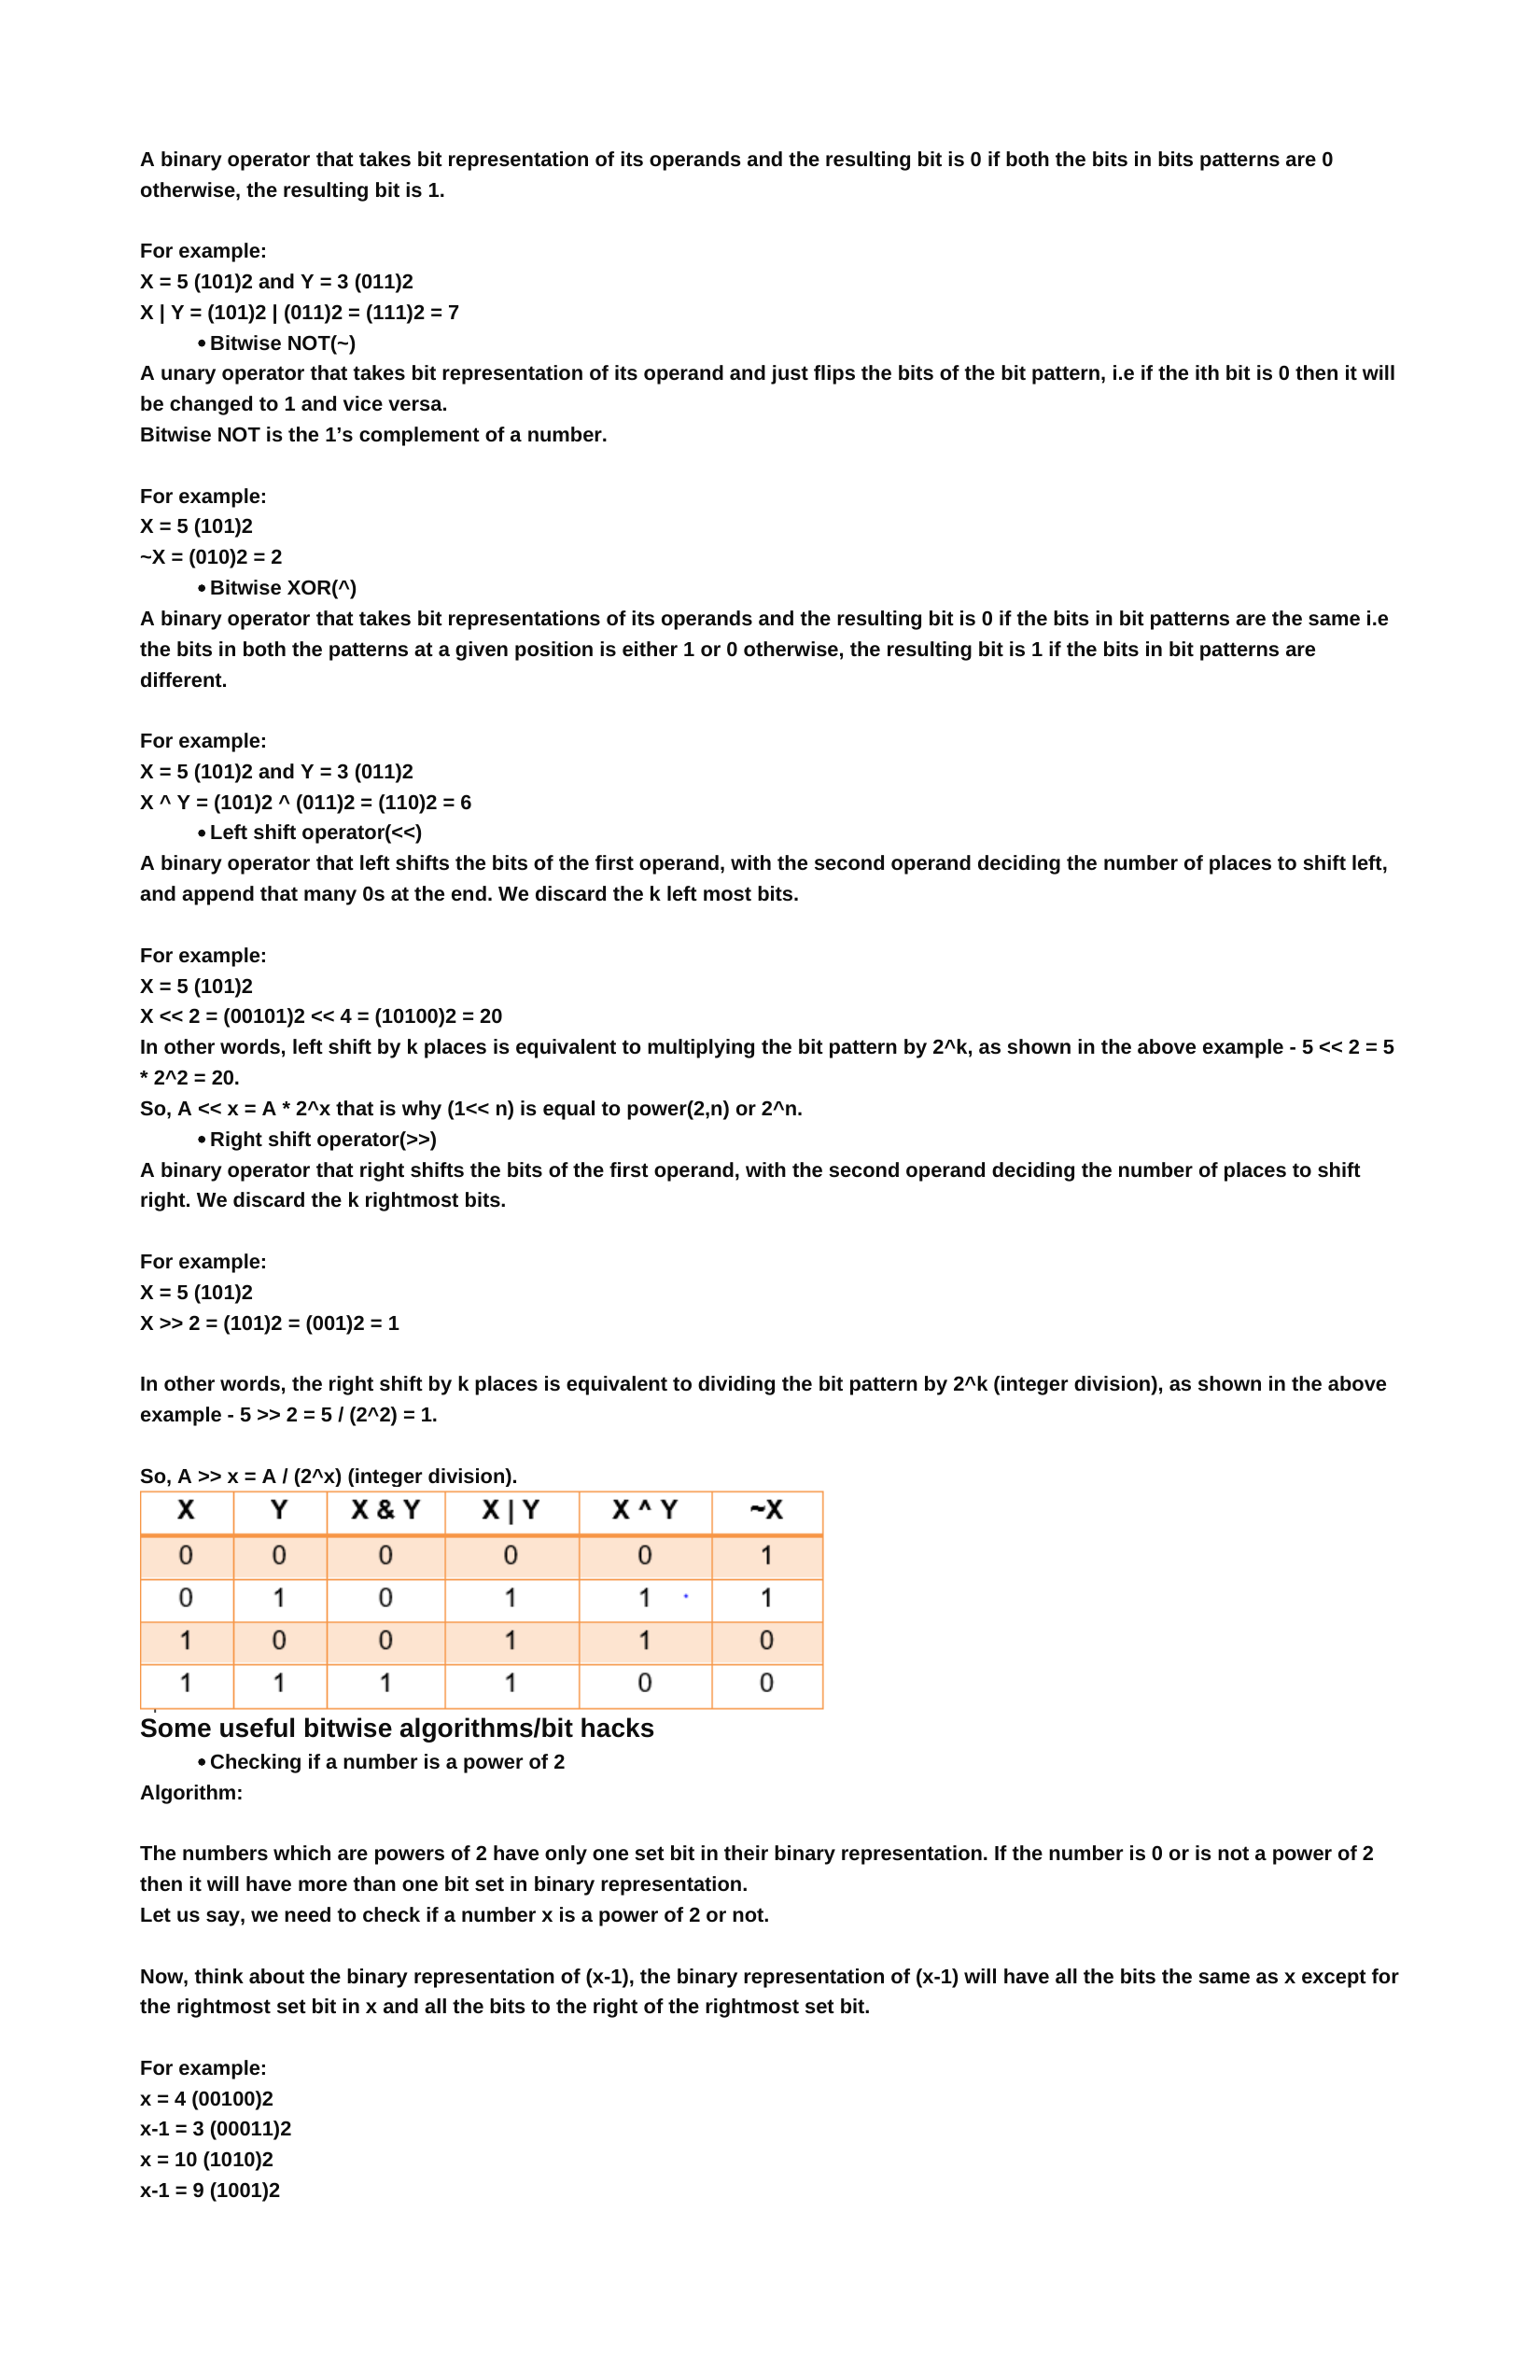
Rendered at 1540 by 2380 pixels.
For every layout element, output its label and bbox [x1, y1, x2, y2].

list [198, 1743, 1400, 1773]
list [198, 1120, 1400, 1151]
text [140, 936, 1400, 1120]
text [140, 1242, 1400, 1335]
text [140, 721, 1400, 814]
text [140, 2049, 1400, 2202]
picture [140, 1487, 827, 1713]
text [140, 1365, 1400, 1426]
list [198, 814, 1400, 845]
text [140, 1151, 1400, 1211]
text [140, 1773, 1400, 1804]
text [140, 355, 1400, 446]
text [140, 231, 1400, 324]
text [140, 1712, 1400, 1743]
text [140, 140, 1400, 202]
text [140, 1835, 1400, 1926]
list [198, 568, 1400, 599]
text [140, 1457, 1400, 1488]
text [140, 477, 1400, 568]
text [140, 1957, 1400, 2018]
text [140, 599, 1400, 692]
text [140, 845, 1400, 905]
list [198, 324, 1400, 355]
